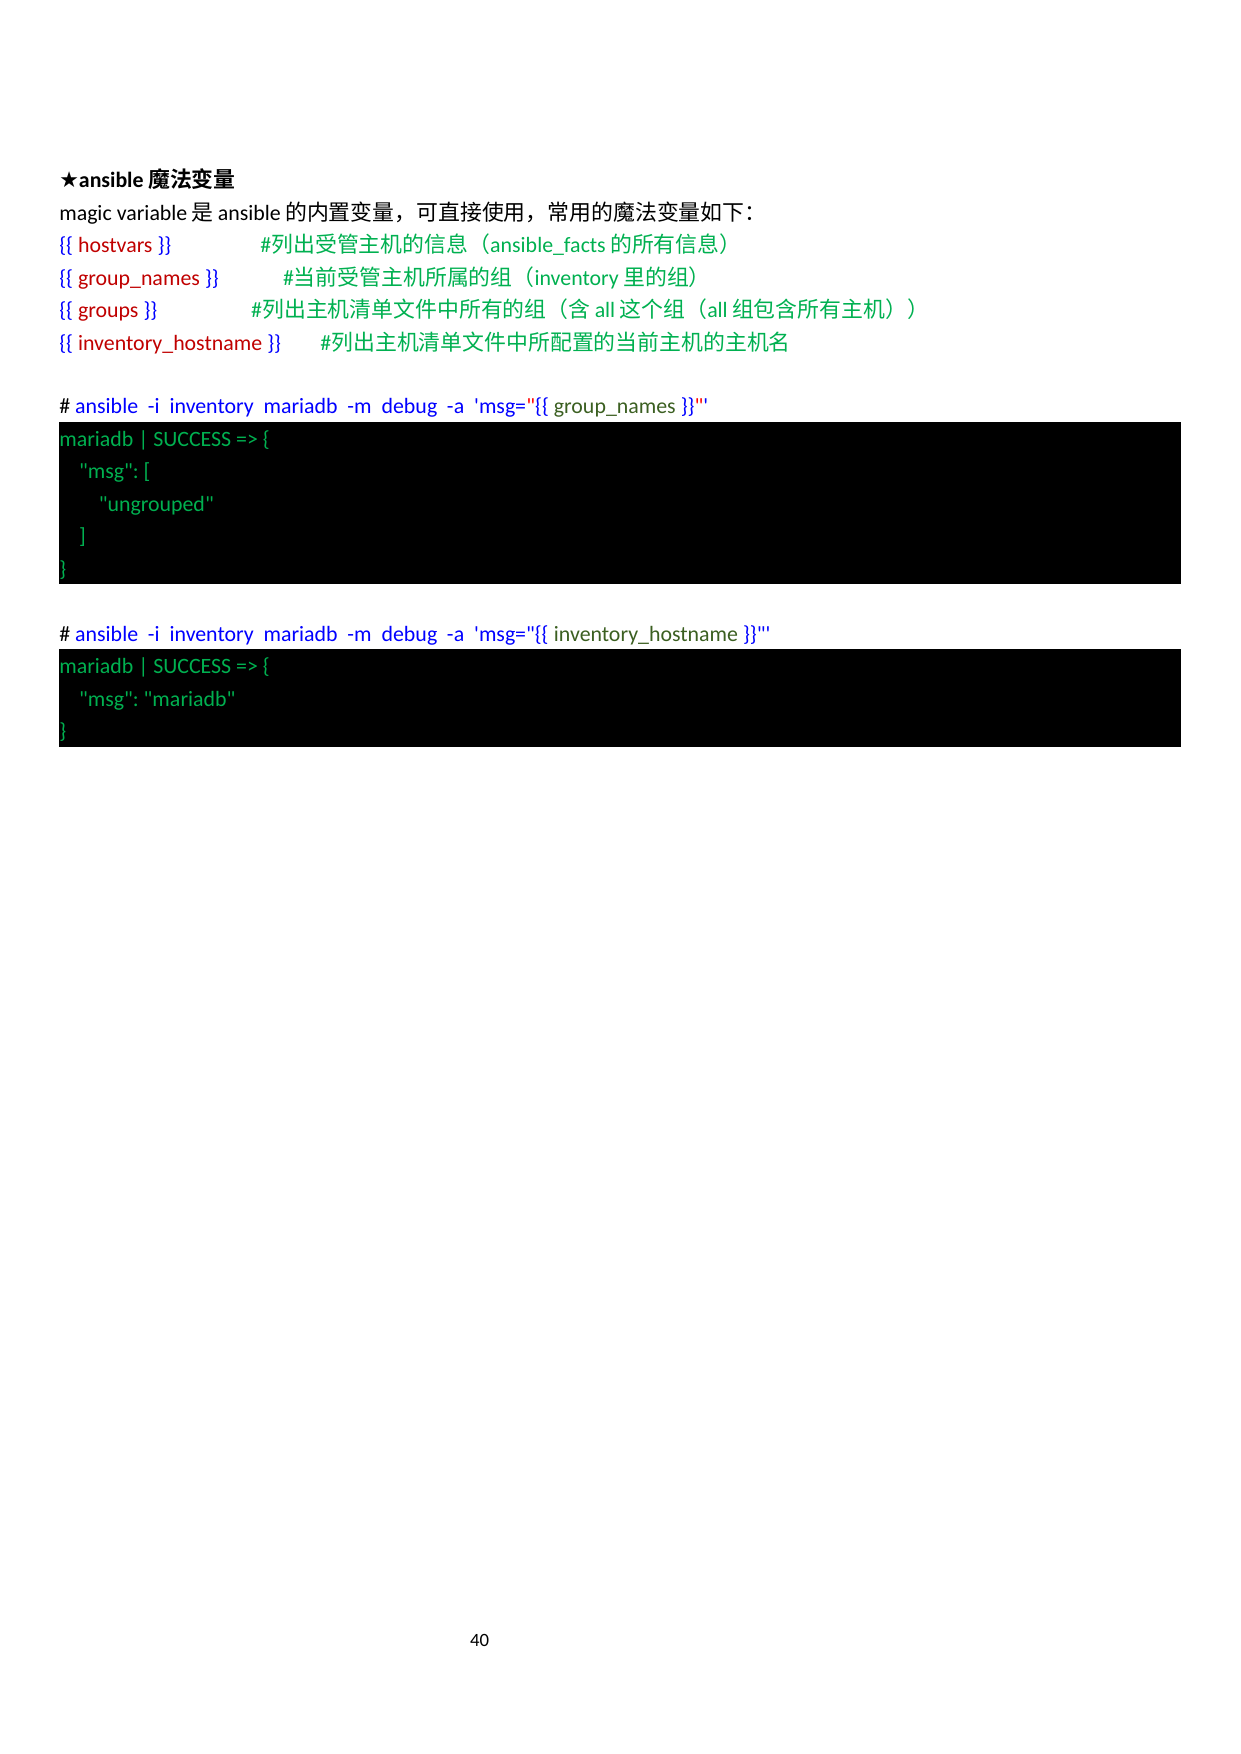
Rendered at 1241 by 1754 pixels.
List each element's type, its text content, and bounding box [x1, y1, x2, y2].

text "msg": [ [59, 454, 1181, 487]
text {{ hostvars }} #列出受管主机的信息（ansible_facts的所有信息） [59, 227, 1181, 259]
text # ansible -i inventory mariadb -m debug -a 'msg="{{ group_names }}"' [59, 389, 1181, 422]
text "ungrouped" [59, 487, 1181, 519]
text "msg": "mariadb" [59, 682, 1181, 714]
text # ansible -i inventory mariadb -m debug -a 'msg="{{ inventory_hostname }}"' [59, 617, 1181, 649]
text {{ inventory_hostname }} #列出主机清单文件中所配置的当前主机的主机名 [59, 324, 1181, 357]
text magic variable是ansible的内置变量，可直接使用，常用的魔法变量如下： [59, 194, 1181, 227]
text {{ group_names }} #当前受管主机所属的组（inventory里的组） [59, 259, 1181, 292]
text ] [59, 519, 1181, 552]
text mariadb | SUCCESS => { [59, 422, 1181, 454]
text mariadb | SUCCESS => { [59, 649, 1181, 682]
text ★ansible魔法变量 [59, 162, 1181, 194]
text } [59, 552, 1181, 584]
text } [59, 714, 1181, 747]
text {{ groups }} #列出主机清单文件中所有的组（含all这个组（all组包含所有主机）） [59, 292, 1181, 324]
